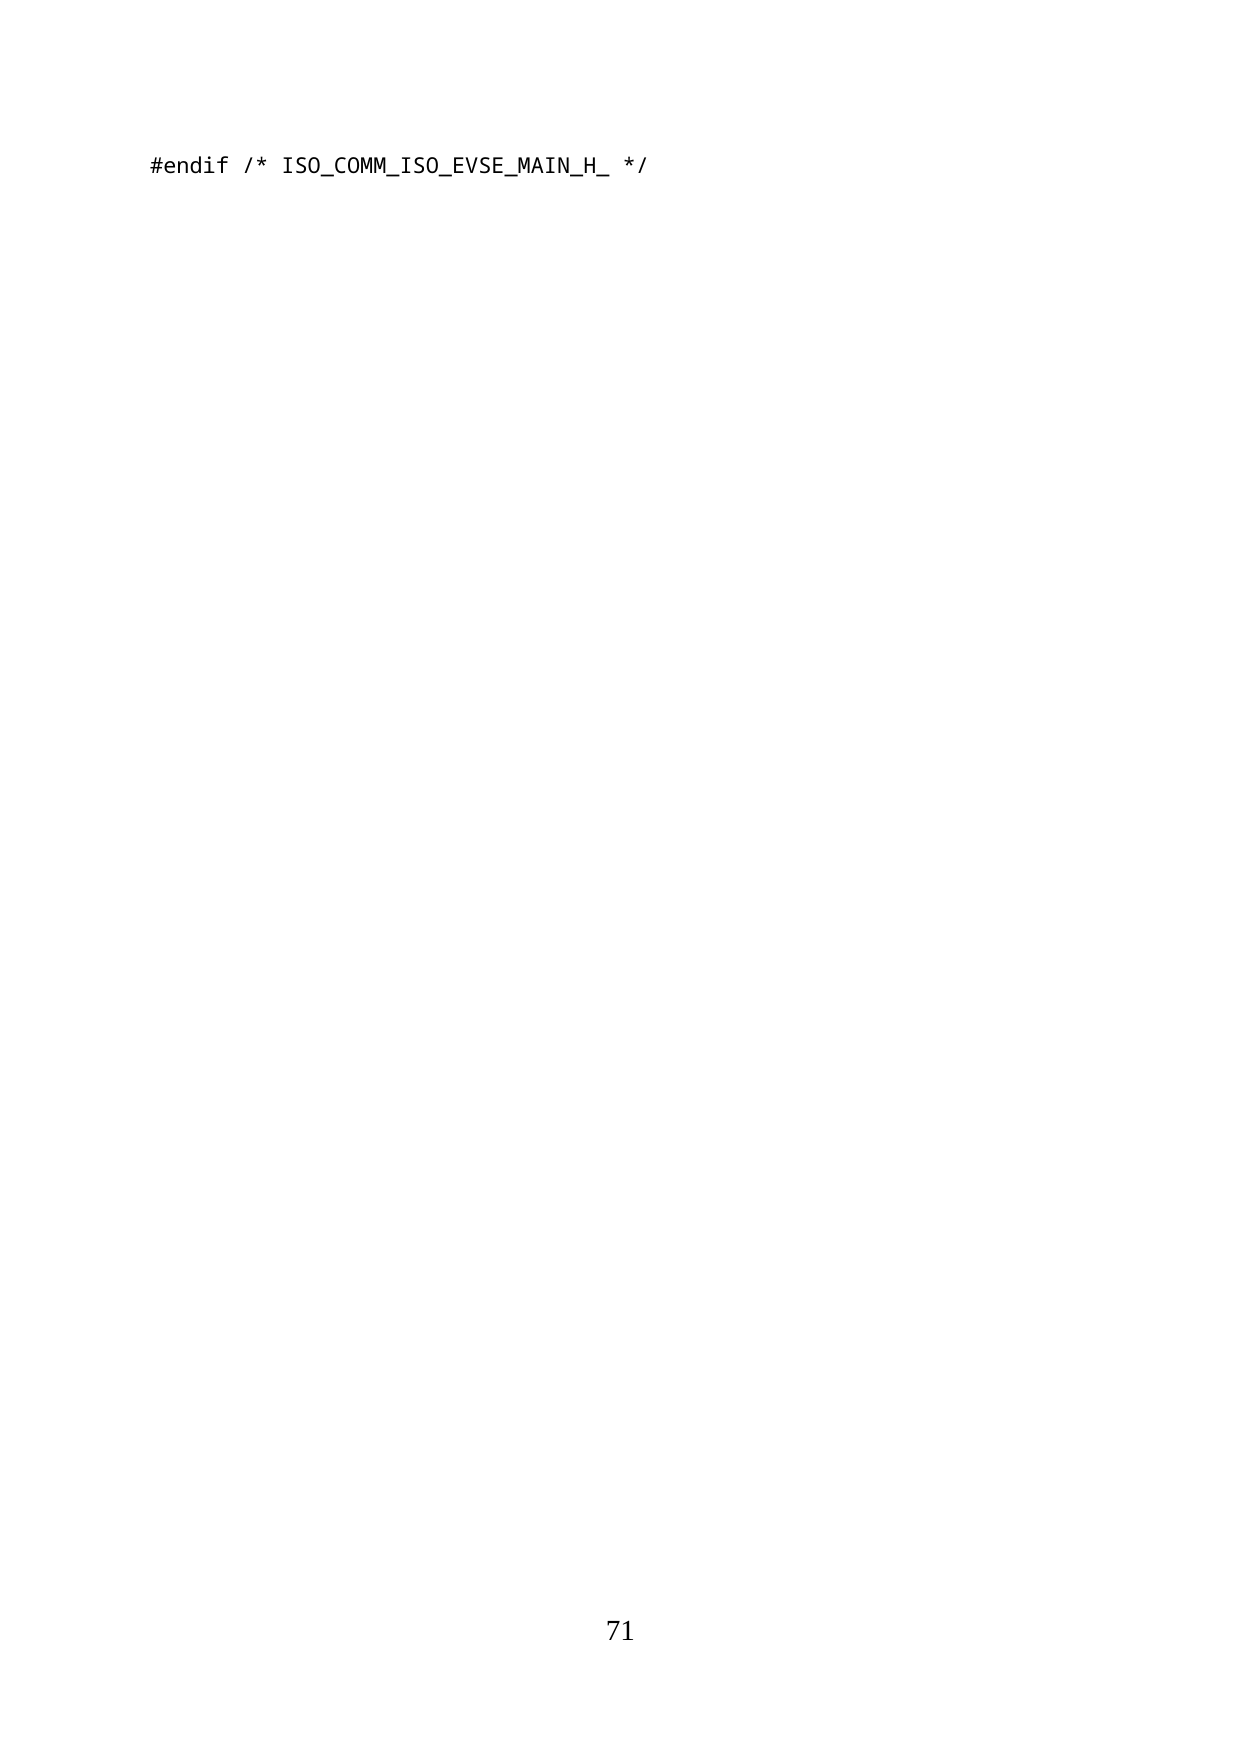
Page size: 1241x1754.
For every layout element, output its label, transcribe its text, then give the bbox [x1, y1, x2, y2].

text #endif /* ISO_COMM_ISO_EVSE_MAIN_H_ */ [150, 150, 1090, 180]
